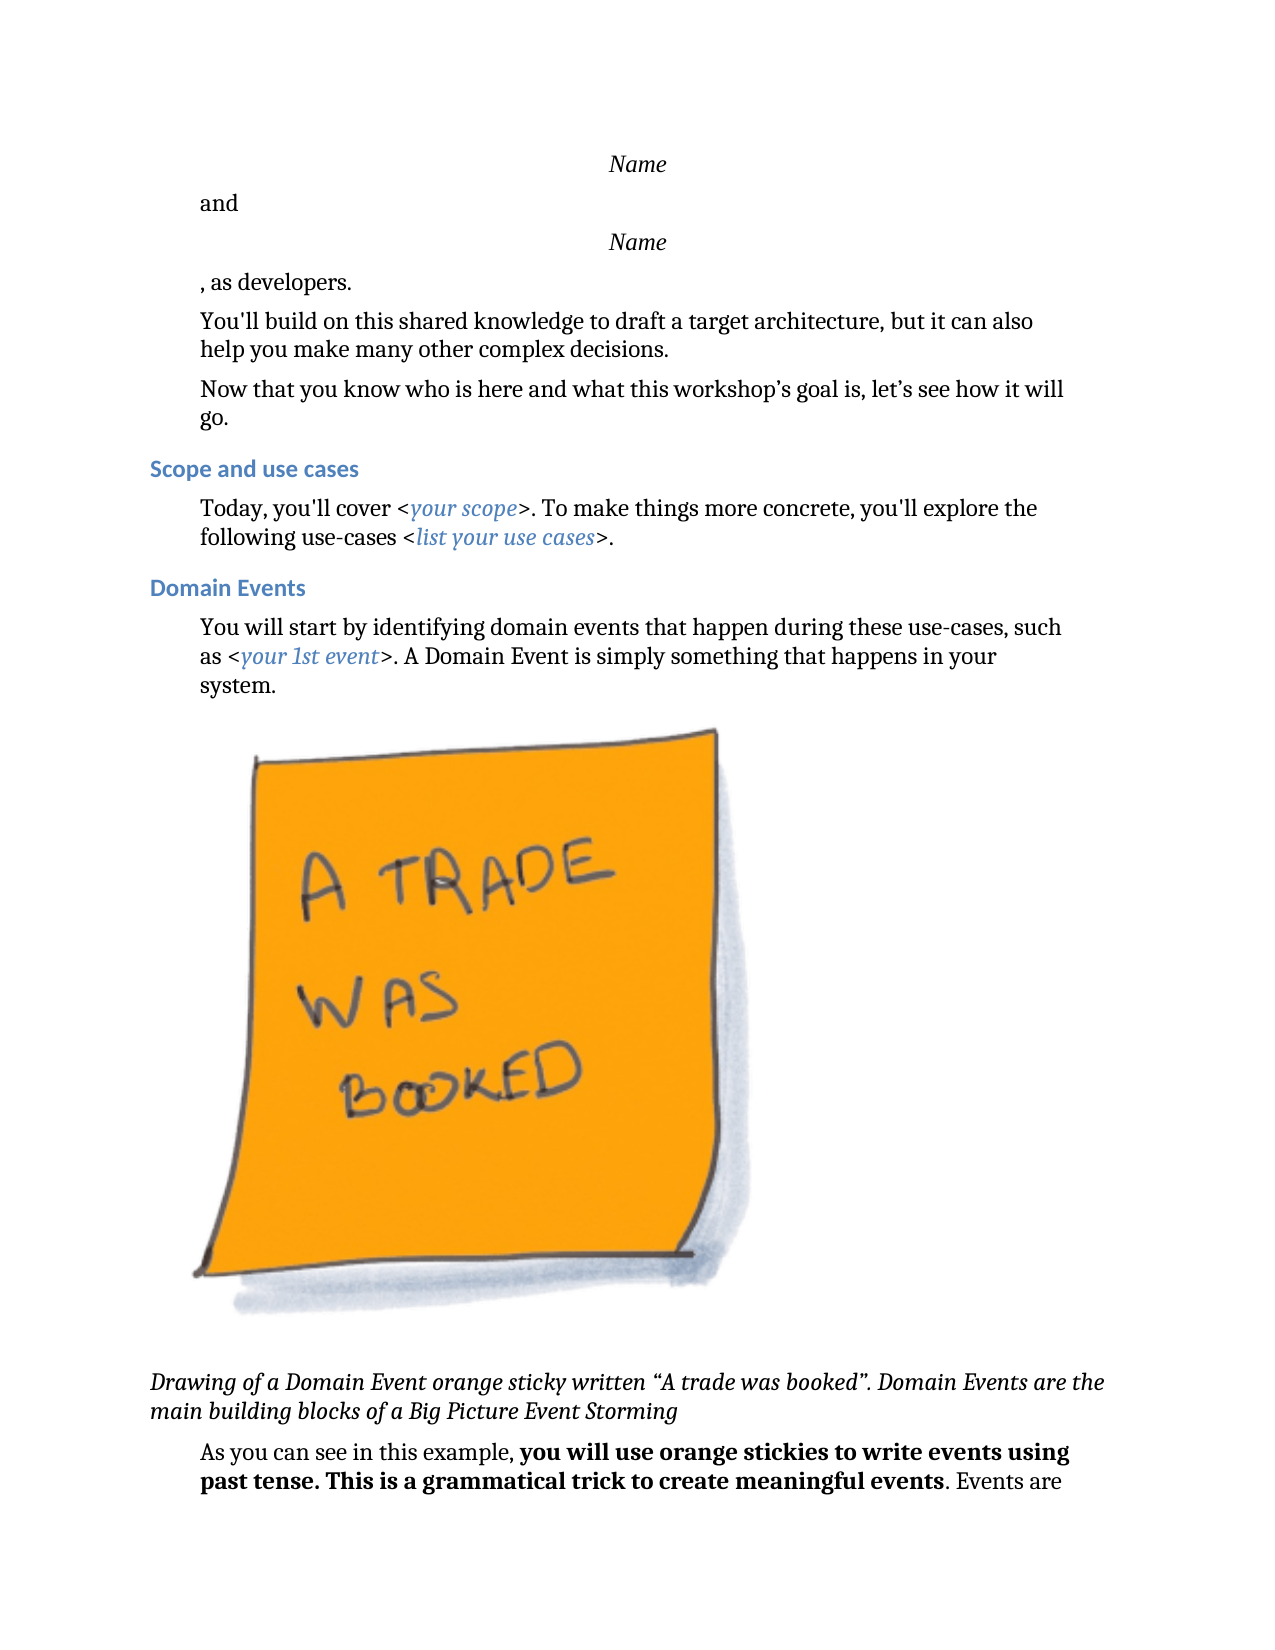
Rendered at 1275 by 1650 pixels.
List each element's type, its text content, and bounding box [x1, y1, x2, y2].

subtitle Domain Events [150, 572, 1125, 603]
text , as developers. [200, 267, 1075, 296]
text and [200, 189, 1075, 218]
text Now that you know who is here and what this workshop’s goal is, let’s see how it will go. [200, 374, 1075, 432]
text You'll build on this shared knowledge to draft a target architecture, but it can also help you make many other complex decisions. [200, 307, 1075, 364]
picture [150, 709, 817, 1348]
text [200, 1438, 1075, 1496]
text You will start by identifying domain events that happen during these use-cases, such as <your 1st event>. A Domain Event is simply something that happens in your system. [200, 613, 1075, 699]
subtitle Scope and use cases [150, 453, 1125, 483]
text Today, you'll cover <your scope>. To make things more concrete, you'll explore the following use-cases <list your use cases>. [200, 494, 1075, 551]
text Drawing of a Domain Event orange sticky written “A trade was booked”. Domain Events are the main building blocks of a Big Picture Event Storming [150, 1368, 1125, 1426]
